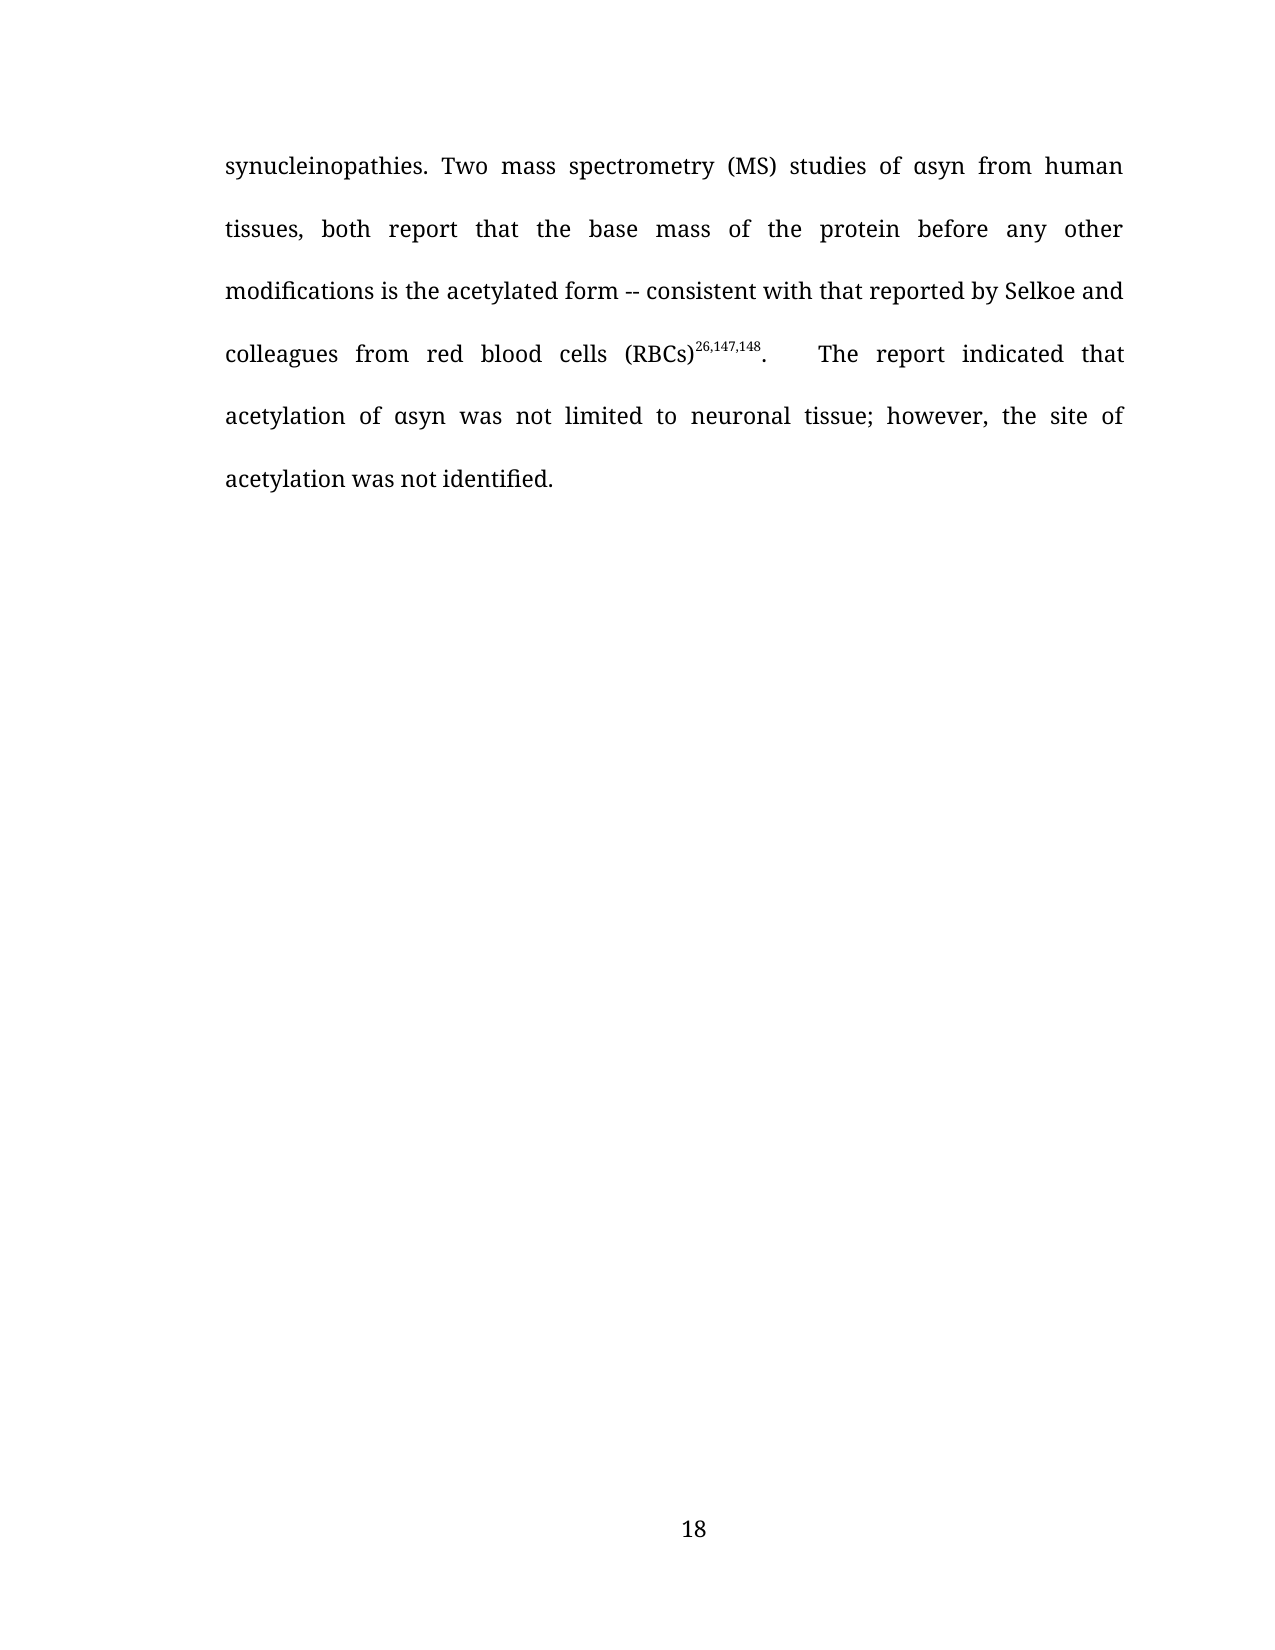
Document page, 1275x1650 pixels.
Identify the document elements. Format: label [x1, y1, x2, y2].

text [225, 150, 1125, 494]
